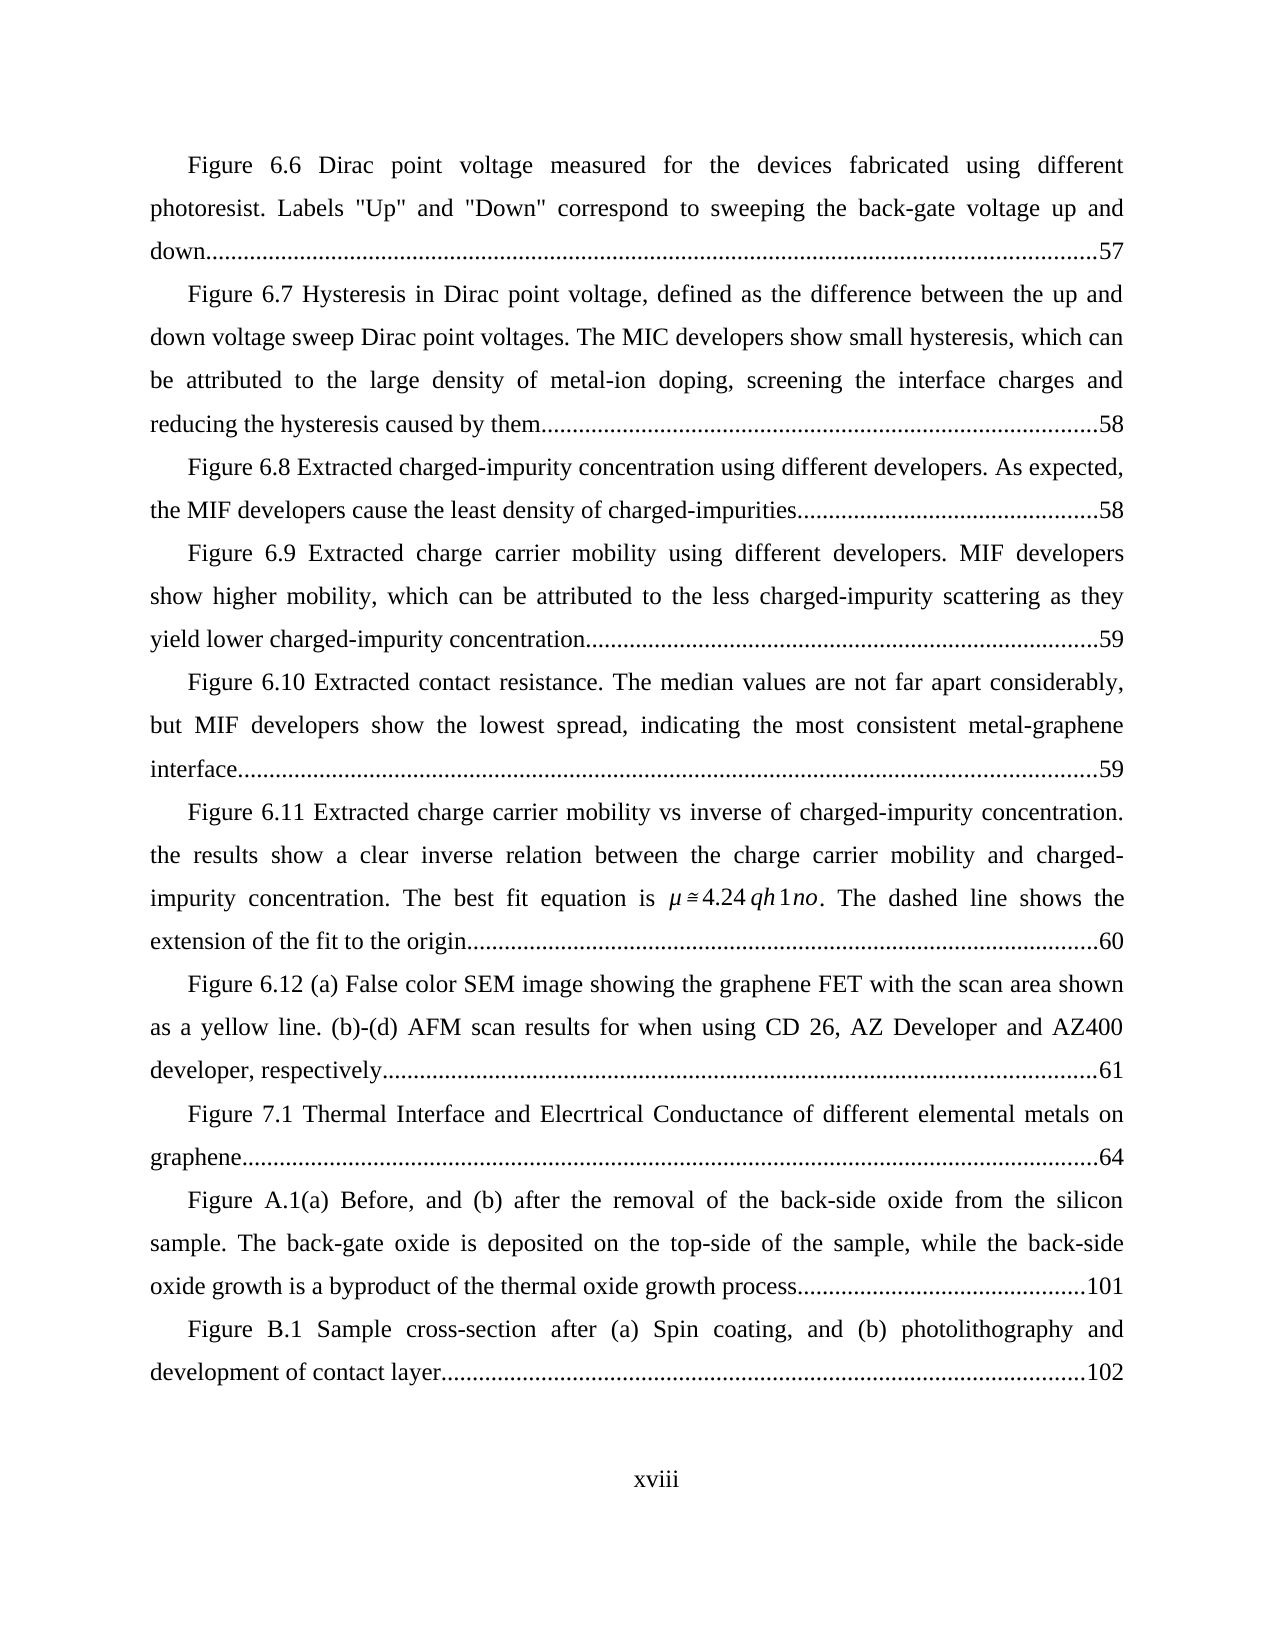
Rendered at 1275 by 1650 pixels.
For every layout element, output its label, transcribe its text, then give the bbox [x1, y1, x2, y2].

text Figure ‎6.6 Dirac point voltage measured for the devices fabricated using different photoresist. Labels "Up" and "Down" correspond to sweeping the back-gate voltage up and down. 57 [150, 150, 1125, 265]
text Figure ‎A.1(a) Before, and (b) after the removal of the back-side oxide from the silicon sample. The back-gate oxide is deposited on the top-side of the sample, while the back-side oxide growth is a byproduct of the thermal oxide growth process. 101 [150, 1185, 1125, 1300]
text Figure ‎6.7 Hysteresis in Dirac point voltage, defined as the difference between the up and down voltage sweep Dirac point voltages. The MIC developers show small hysteresis, which can be attributed to the large density of metal-ion doping, screening the interface charges and reducing the hysteresis caused by them. 58 [150, 279, 1125, 437]
text Figure ‎B.1 Sample cross-section after (a) Spin coating, and (b) photolithography and development of contact layer. 102 [150, 1314, 1125, 1386]
text Figure ‎6.10 Extracted contact resistance. The median values are not far apart considerably, but MIF developers show the lowest spread, indicating the most consistent metal-graphene interface. 59 [150, 667, 1125, 782]
text Figure ‎6.8 Extracted charged-impurity concentration using different developers. As expected, the MIF developers cause the least density of charged-impurities. 58 [150, 452, 1125, 524]
text Figure ‎6.12 (a) False color SEM image showing the graphene FET with the scan area shown as a yellow line. (b)-(d) AFM scan results for when using CD 26, AZ Developer and AZ400 developer, respectively. 61 [150, 969, 1125, 1084]
text Figure ‎6.11 Extracted charge carrier mobility vs inverse of charged-impurity concentration. the results show a clear inverse relation between the charge carrier mobility and charged-impurity concentration. The best fit equation is . The dashed line shows the extension of the fit to the origin. 60 [150, 797, 1125, 955]
text Figure ‎7.1 Thermal Interface and Elecrtrical Conductance of different elemental metals on graphene. 64 [150, 1099, 1125, 1171]
text Figure ‎6.9 Extracted charge carrier mobility using different developers. MIF developers show higher mobility, which can be attributed to the less charged-impurity scattering as they yield lower charged-impurity concentration. 59 [150, 538, 1125, 653]
